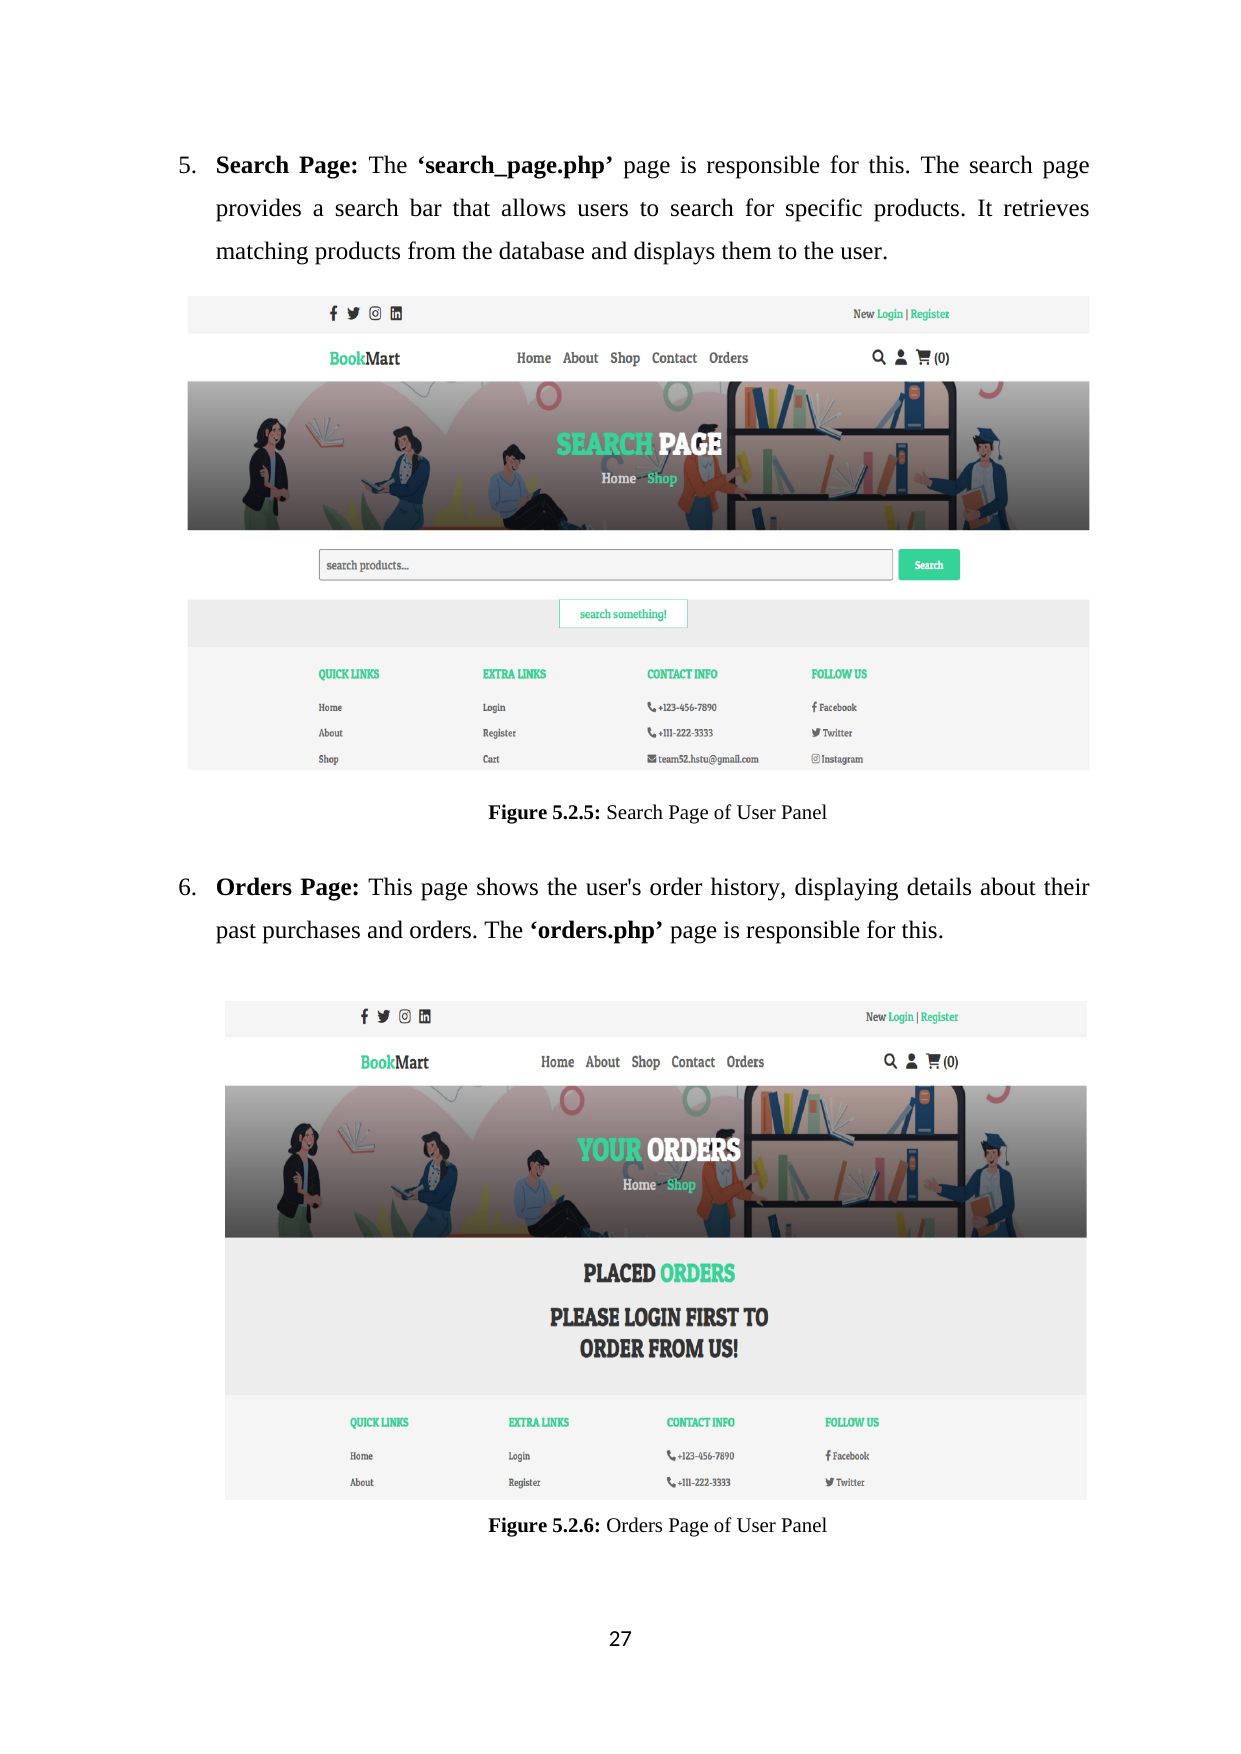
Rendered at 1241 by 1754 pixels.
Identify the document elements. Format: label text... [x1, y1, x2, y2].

text Figure 5.2.5: Search Page of User Panel [225, 800, 1090, 824]
picture [225, 1001, 1087, 1500]
list Orders Page: This page shows the user's order history, displaying details about their past purchases and orders. The ‘orders.php’ page is responsible for this. [178, 872, 1090, 944]
list Search Page: The ‘search_page.php’ page is responsible for this. The search page provides a search bar that allows users to search for specific products. It retrieves matching products from the database and displays them to the user. [178, 150, 1090, 265]
picture [187, 296, 1090, 770]
text Figure 5.2.6: Orders Page of User Panel [225, 1513, 1090, 1537]
